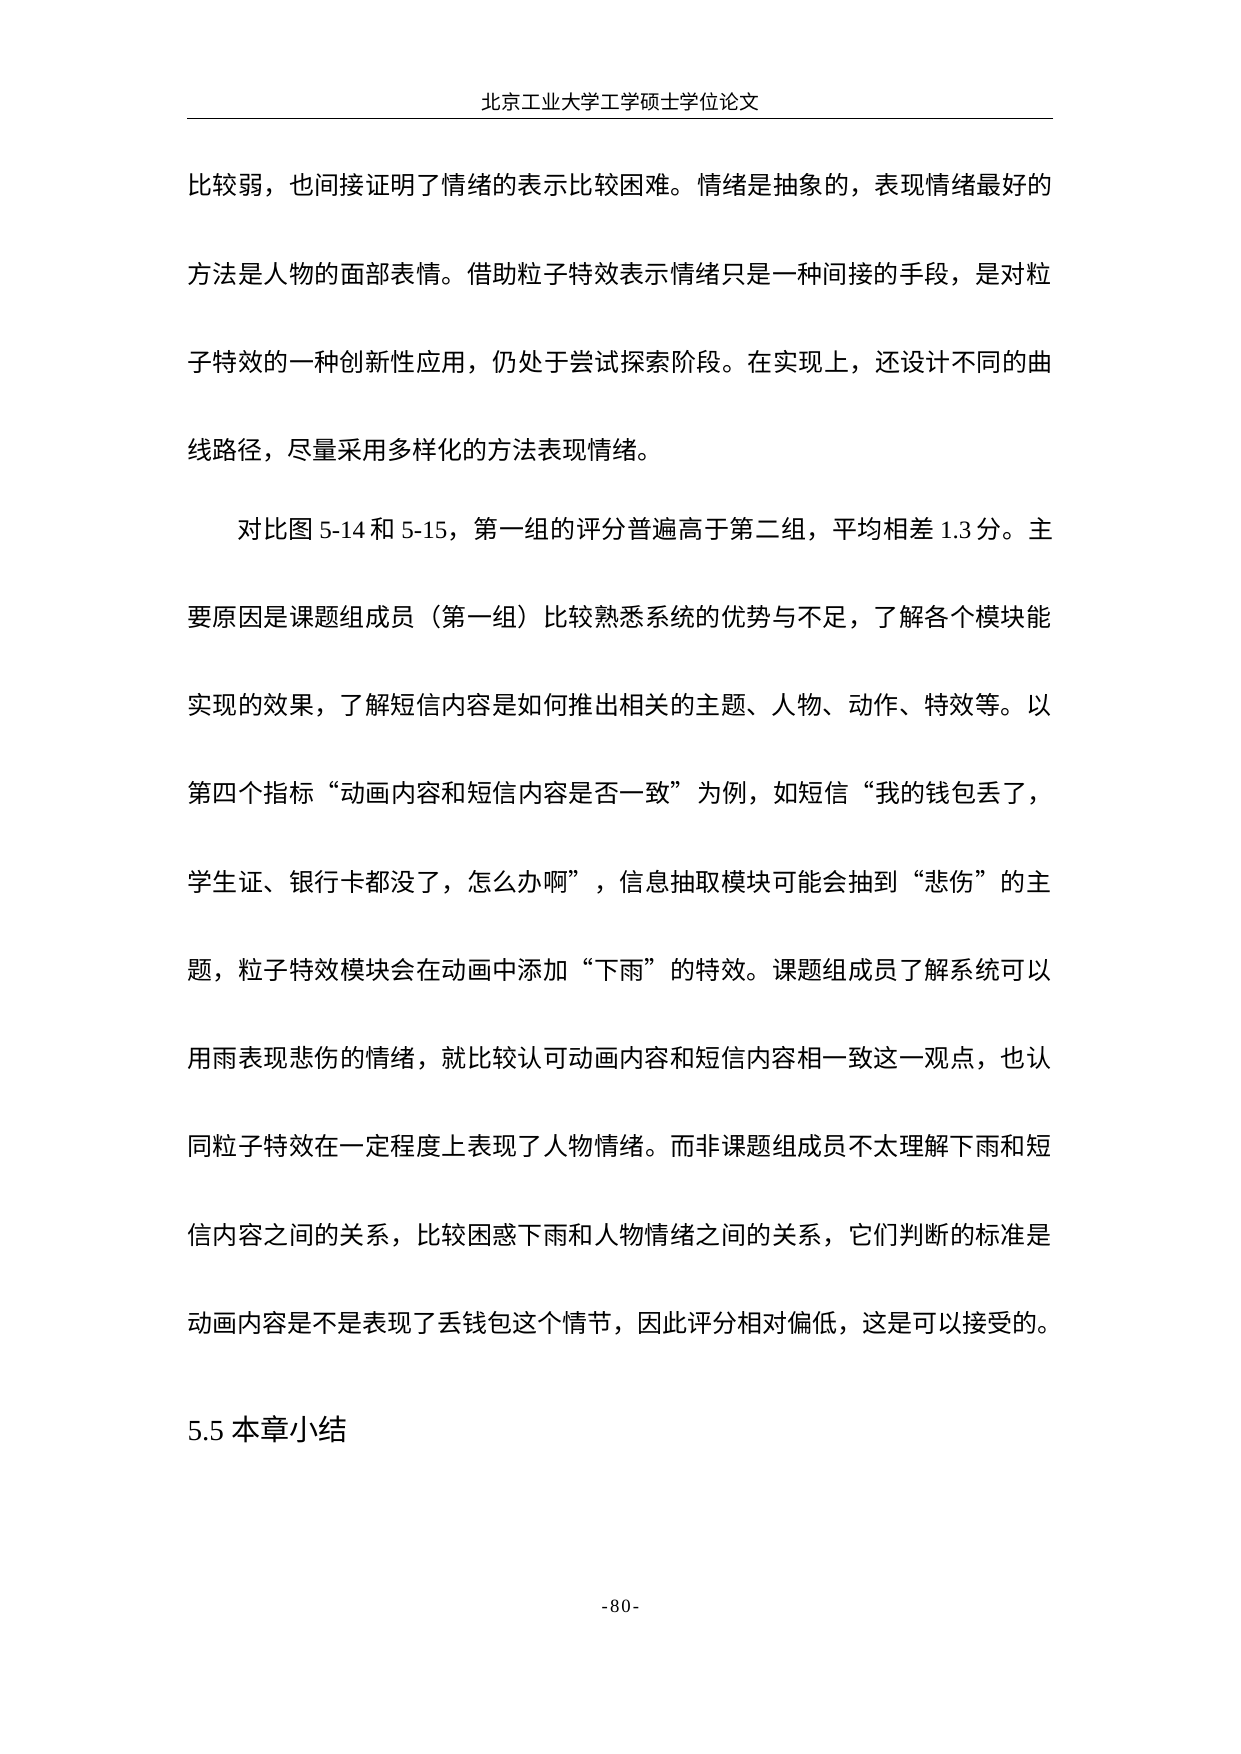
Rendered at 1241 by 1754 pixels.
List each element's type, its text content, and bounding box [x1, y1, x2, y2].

text 对比图5-14和5-15，第一组的评分普遍高于第二组，平均相差1.3分。主要原因是课题组成员（第一组）比较熟悉系统的优势与不足，了解各个模块能实现的效果，了解短信内容是如何推出相关的主题、人物、动作、特效等。以第四个指标“动画内容和短信内容是否一致”为例，如短信“我的钱包丢了，学生证、银行卡都没了，怎么办啊”，信息抽取模块可能会抽到“悲伤”的主题，粒子特效模块会在动画中添加“下雨”的特效。课题组成员了解系统可以用雨表现悲伤的情绪，就比较认可动画内容和短信内容相一致这一观点，也认同粒子特效在一定程度上表现了人物情绪。而非课题组成员不太理解下雨和短信内容之间的关系，比较困惑下雨和人物情绪之间的关系，它们判断的标准是动画内容是不是表现了丢钱包这个情节，因此评分相对偏低，这是可以接受的。 [187, 493, 1053, 1355]
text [187, 150, 1053, 483]
subtitle 5.5 本章小结 [187, 1393, 1053, 1461]
